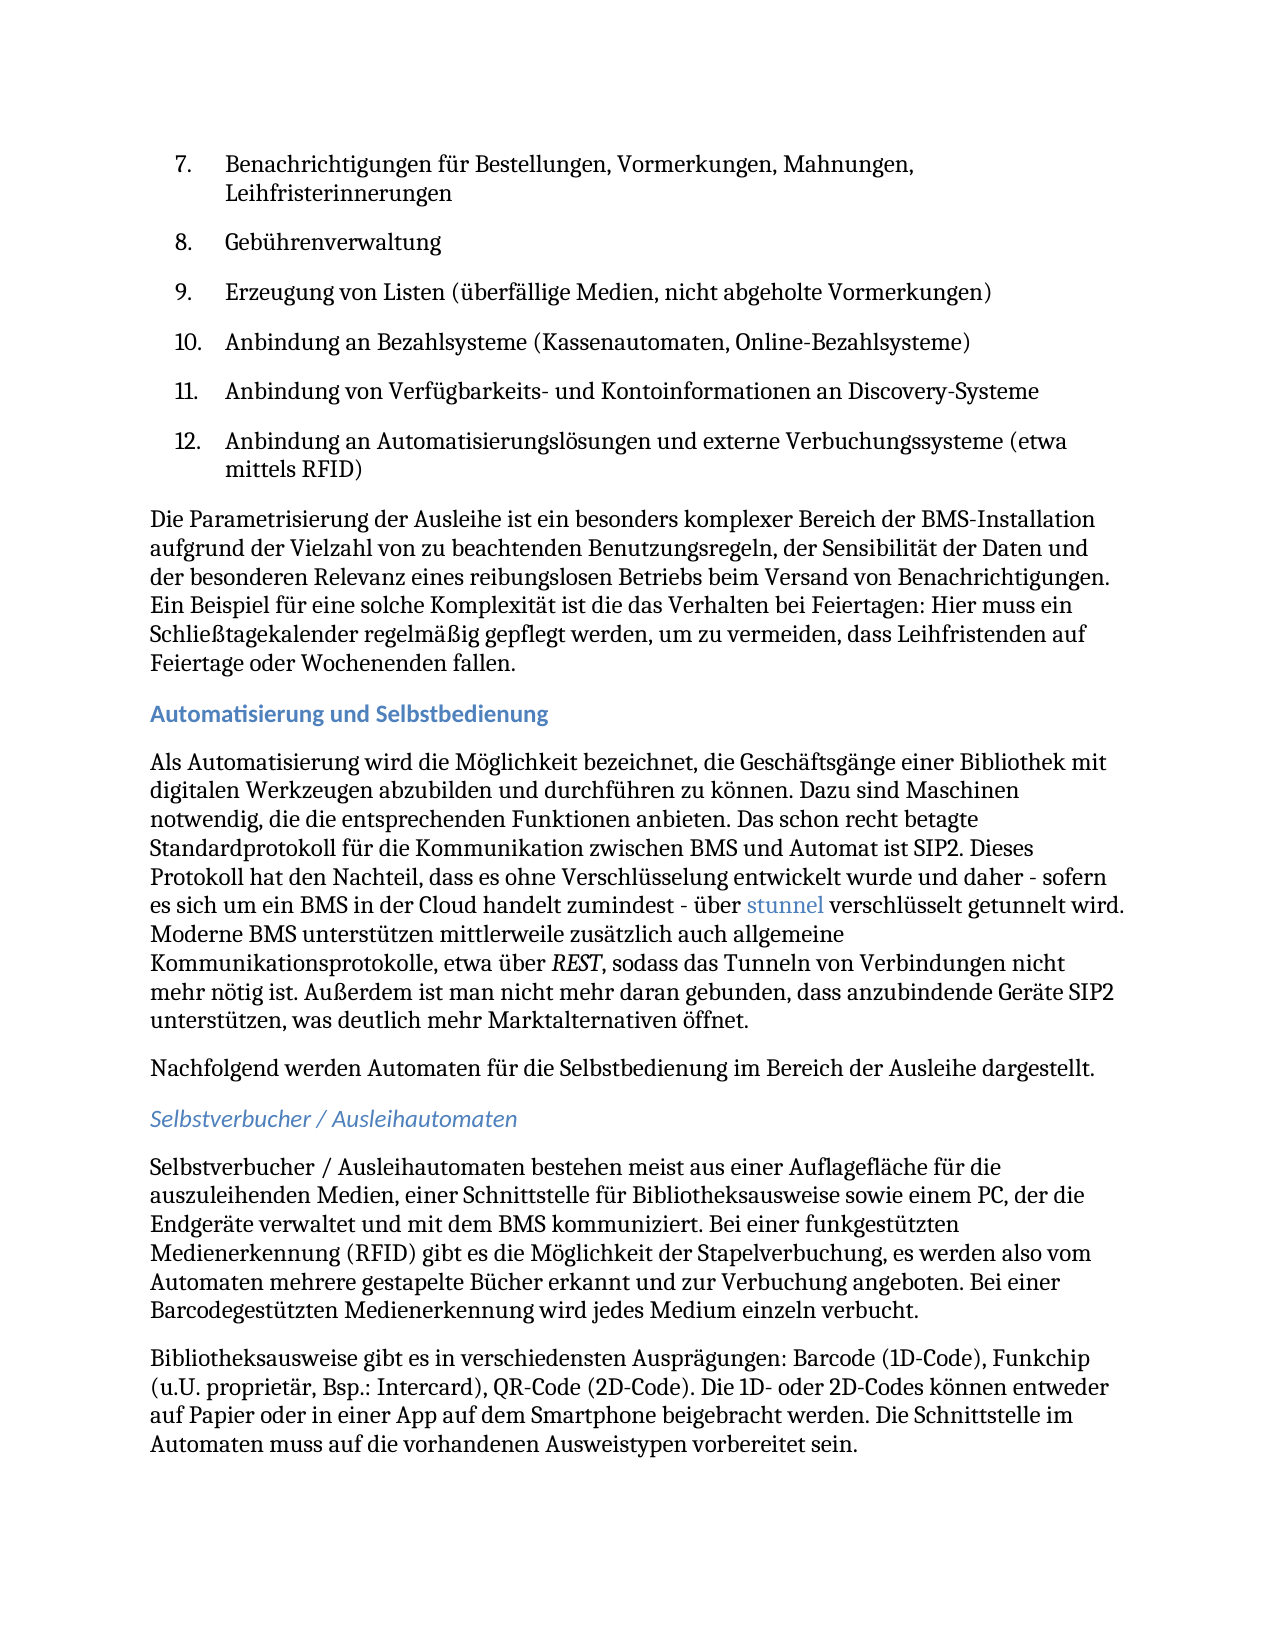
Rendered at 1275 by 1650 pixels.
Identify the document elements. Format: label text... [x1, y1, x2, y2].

subtitle Automatisierung und Selbstbedienung [150, 698, 1125, 729]
text Als Automatisierung wird die Möglichkeit bezeichnet, die Geschäftsgänge einer Bibliothek mit digitalen Werkzeugen abzubilden und durchführen zu können. Dazu sind Maschinen notwendig, die die entsprechenden Funktionen anbieten. Das schon recht betagte Standardprotokoll für die Kommunikation zwischen BMS und Automat ist SIP2. Dieses Protokoll hat den Nachteil, dass es ohne Verschlüsselung entwickelt wurde und daher - sofern es sich um ein BMS in der Cloud handelt zumindest - über stunnel verschlüsselt getunnelt wird. Moderne BMS unterstützen mittlerweile zusätzlich auch allgemeine Kommunikationsprotokolle, etwa über REST, sodass das Tunneln von Verbindungen nicht mehr nötig ist. Außerdem ist man nicht mehr daran gebunden, dass anzubindende Geräte SIP2 unterstützen, was deutlich mehr Marktalternativen öffnet. [150, 748, 1125, 1035]
text Selbstverbucher / Ausleihautomaten bestehen meist aus einer Auflagefläche für die auszuleihenden Medien, einer Schnittstelle für Bibliotheksausweise sowie einem PC, der die Endgeräte verwaltet und mit dem BMS kommuniziert. Bei einer funkgestützten Medienerkennung (RFID) gibt es die Möglichkeit der Stapelverbuchung, es werden also vom Automaten mehrere gestapelte Bücher erkannt und zur Verbuchung angeboten. Bei einer Barcodegestützten Medienerkennung wird jedes Medium einzeln verbucht. [150, 1153, 1125, 1325]
list Anbindung an Bezahlsysteme (Kassenautomaten, Online-Bezahlsysteme) [175, 327, 1125, 356]
text Bibliotheksausweise gibt es in verschiedensten Ausprägungen: Barcode (1D-Code), Funkchip (u.U. proprietär, Bsp.: Intercard), QR-Code (2D-Code). Die 1D- oder 2D-Codes können entweder auf Papier oder in einer App auf dem Smartphone beigebracht werden. Die Schnittstelle im Automaten muss auf die vorhandenen Ausweistypen vorbereitet sein. [150, 1344, 1125, 1459]
subtitle Selbstverbucher / Ausleihautomaten [150, 1103, 1125, 1134]
list Erzeugung von Listen (überfällige Medien, nicht abgeholte Vormerkungen) [175, 278, 1125, 307]
text Nachfolgend werden Automaten für die Selbstbedienung im Bereich der Ausleihe dargestellt. [150, 1054, 1125, 1083]
list Gebührenverwaltung [175, 228, 1125, 257]
list Anbindung an Automatisierungslösungen und externe Verbuchungssysteme (etwa mittels RFID) [175, 427, 1125, 484]
text Die Parametrisierung der Ausleihe ist ein besonders komplexer Bereich der BMS-Installation aufgrund der Vielzahl von zu beachtenden Benutzungsregeln, der Sensibilität der Daten und der besonderen Relevanz eines reibungslosen Betriebs beim Versand von Benachrichtigungen. Ein Beispiel für eine solche Komplexität ist die das Verhalten bei Feiertagen: Hier muss ein Schließtagekalender regelmäßig gepflegt werden, um zu vermeiden, dass Leihfristenden auf Feiertage oder Wochenenden fallen. [150, 505, 1125, 677]
list Anbindung von Verfügbarkeits- und Kontoinformationen an Discovery-Systeme [175, 377, 1125, 406]
list Benachrichtigungen für Bestellungen, Vormerkungen, Mahnungen, Leihfristerinnerungen [175, 150, 1125, 207]
